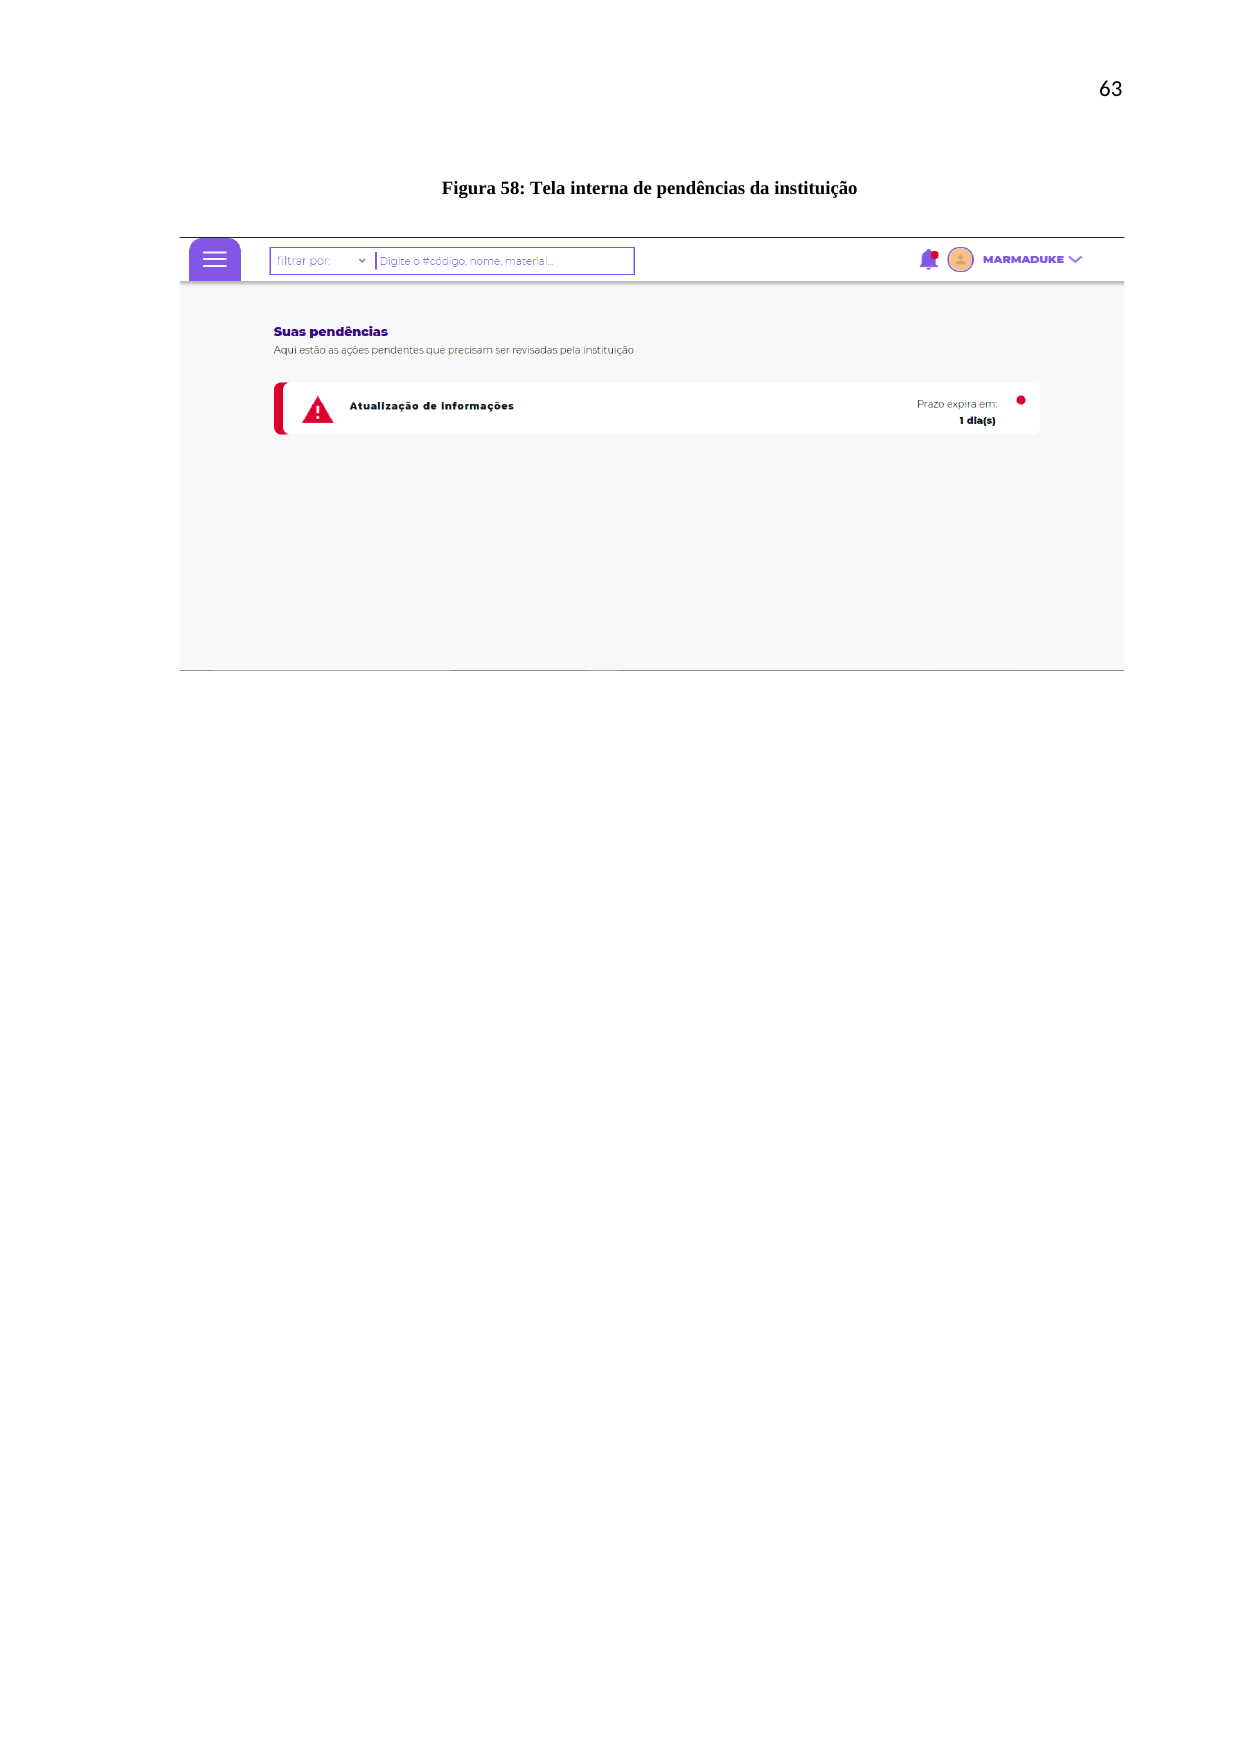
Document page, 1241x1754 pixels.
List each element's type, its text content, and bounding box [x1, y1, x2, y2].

picture [179, 237, 1125, 671]
